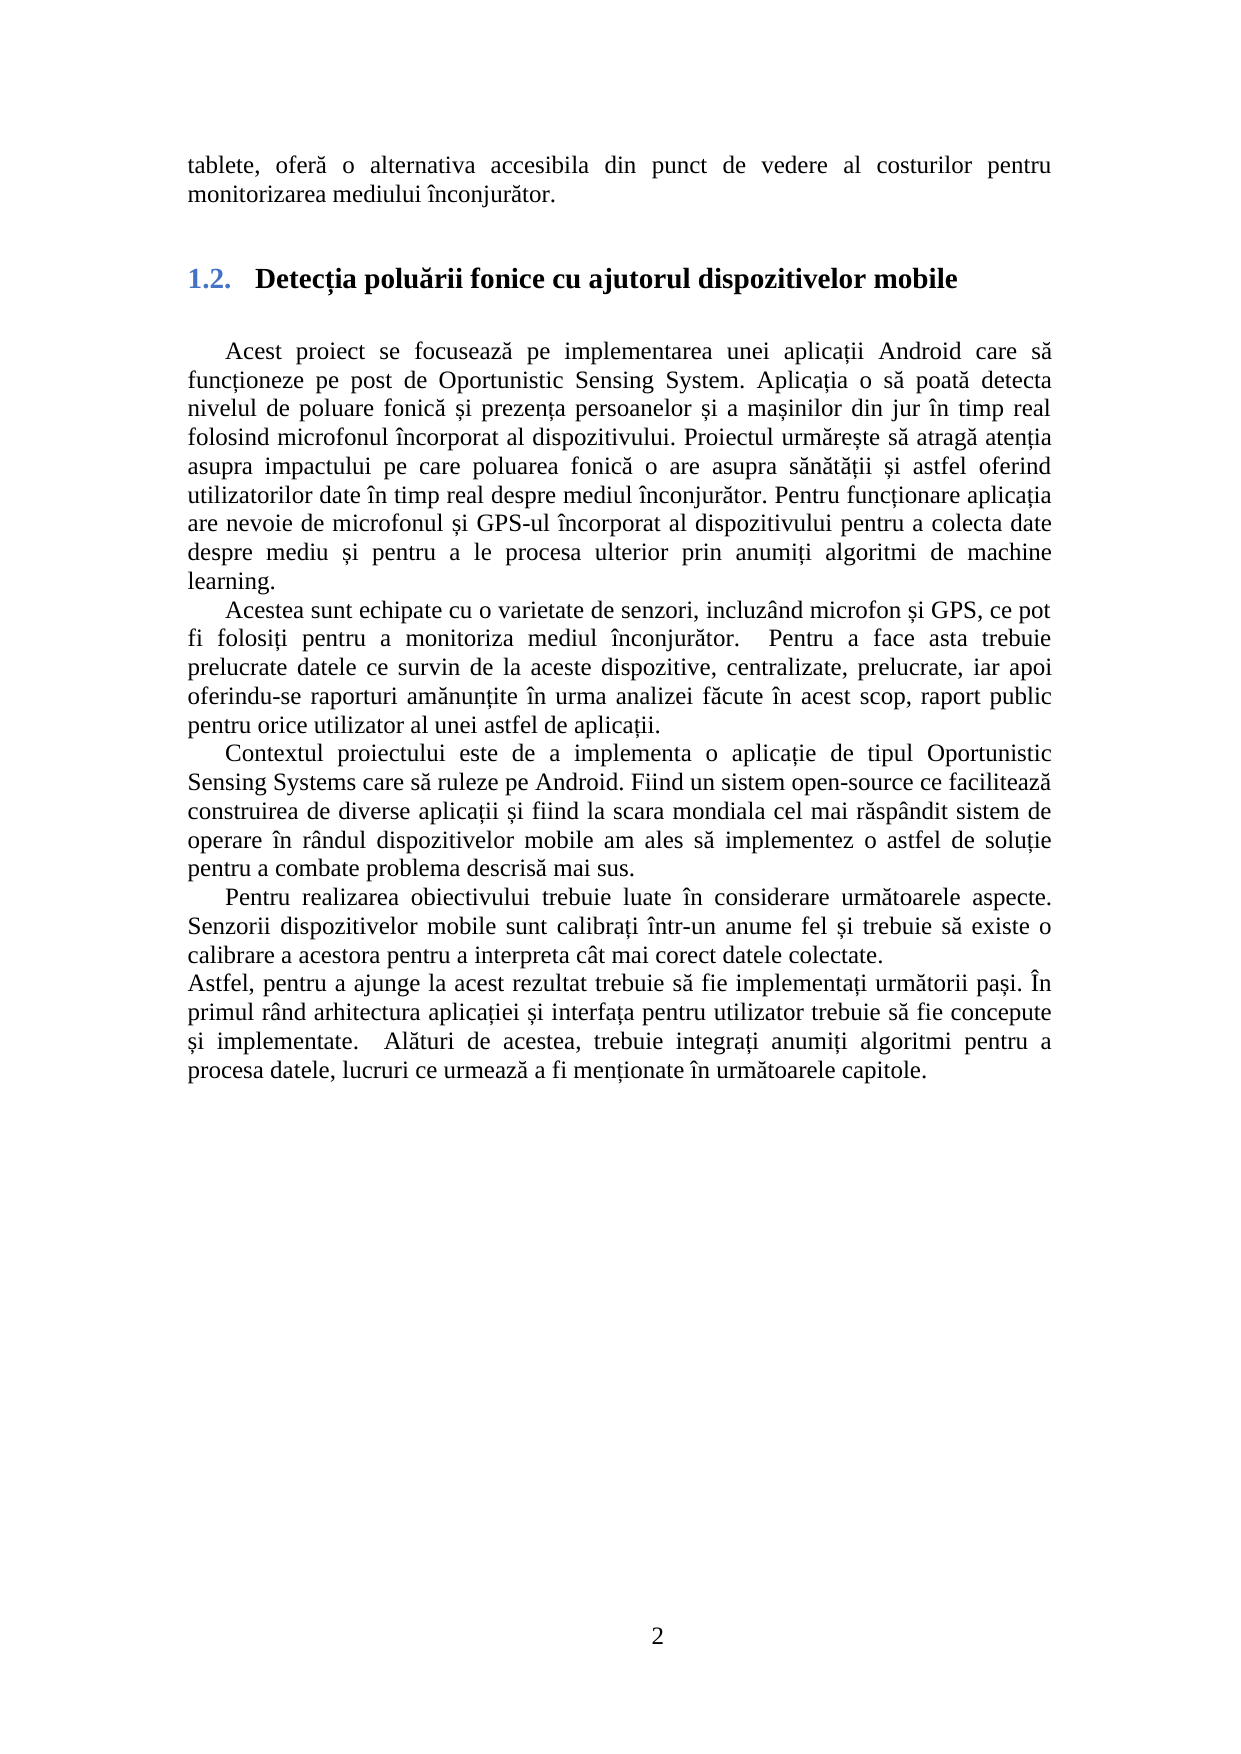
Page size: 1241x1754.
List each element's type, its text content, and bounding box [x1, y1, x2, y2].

text Acestea sunt echipate cu o varietate de senzori, incluzând microfon și GPS, ce pot fi folosiți pentru a monitoriza mediul înconjurător. Pentru a face asta trebuie prelucrate datele ce survin de la aceste dispozitive, centralizate, prelucrate, iar apoi oferindu-se raporturi amănunțite în urma analizei făcute în acest scop, raport public pentru orice utilizator al unei astfel de aplicații. [187, 595, 1053, 738]
text Pentru realizarea obiectivului trebuie luate în considerare următoarele aspecte. Senzorii dispozitivelor mobile sunt calibrați într-un anume fel și trebuie să existe o calibrare a acestora pentru a interpreta cât mai corect datele colectate. [187, 882, 1053, 968]
text Contextul proiectului este de a implementa o aplicație de tipul Oportunistic Sensing Systems care să ruleze pe Android. Fiind un sistem open-source ce facilitează construirea de diverse aplicații și fiind la scara mondiala cel mai răspândit sistem de operare în rândul dispozitivelor mobile am ales să implementez o astfel de soluție pentru a combate problema descrisă mai sus. [187, 738, 1053, 882]
subtitle Detecția poluării fonice cu ajutorul dispozitivelor mobile [187, 261, 1053, 295]
text Astfel, pentru a ajunge la acest rezultat trebuie să fie implementați următorii pași. În primul rând arhitectura aplicației și interfața pentru utilizator trebuie să fie concepute și implementate. Alături de acestea, trebuie integrați anumiți algoritmi pentru a procesa datele, lucruri ce urmează a fi menționate în următoarele capitole. [187, 968, 1053, 1083]
text Acest proiect se focusează pe implementarea unei aplicații Android care să funcționeze pe post de Oportunistic Sensing System. Aplicația o să poată detecta nivelul de poluare fonică și prezența persoanelor și a mașinilor din jur în timp real folosind microfonul încorporat al dispozitivului. Proiectul urmărește să atragă atenția asupra impactului pe care poluarea fonică o are asupra sănătății și astfel oferind utilizatorilor date în timp real despre mediul înconjurător. Pentru funcționare aplicația are nevoie de microfonul și GPS-ul încorporat al dispozitivului pentru a colecta date despre mediu și pentru a le procesa ulterior prin anumiți algoritmi de machine learning. [187, 336, 1053, 595]
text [187, 150, 1053, 207]
